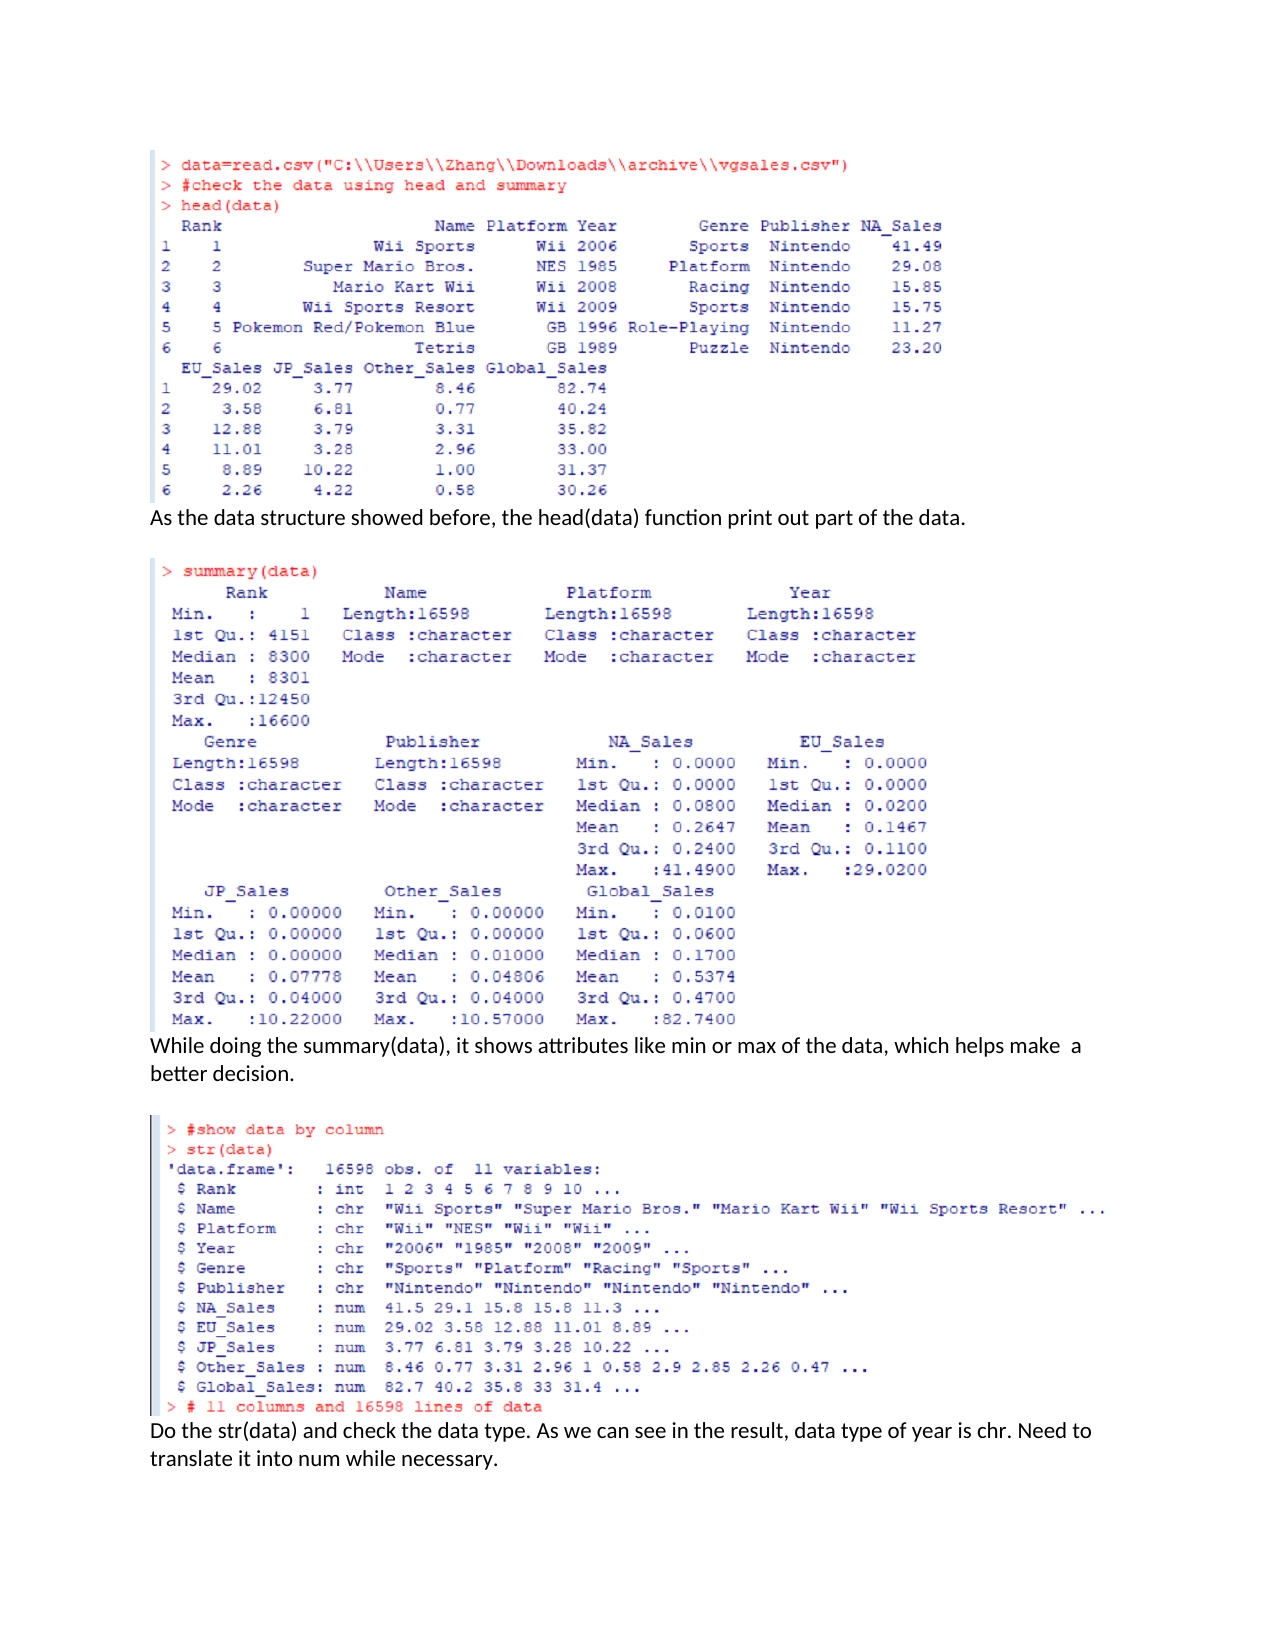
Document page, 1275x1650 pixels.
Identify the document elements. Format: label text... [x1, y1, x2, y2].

picture [150, 150, 958, 503]
text Do the str(data) and check the data type. As we can see in the result, data type of year is chr. Need to translate it into num while necessary. [150, 1416, 1125, 1472]
text As the data structure showed before, the head(data) function print out part of the data. [150, 503, 1125, 531]
picture [150, 1115, 1125, 1416]
picture [150, 558, 1000, 1032]
text While doing the summary(data), it shows attributes like min or max of the data, which helps make a better decision. [150, 1031, 1125, 1087]
